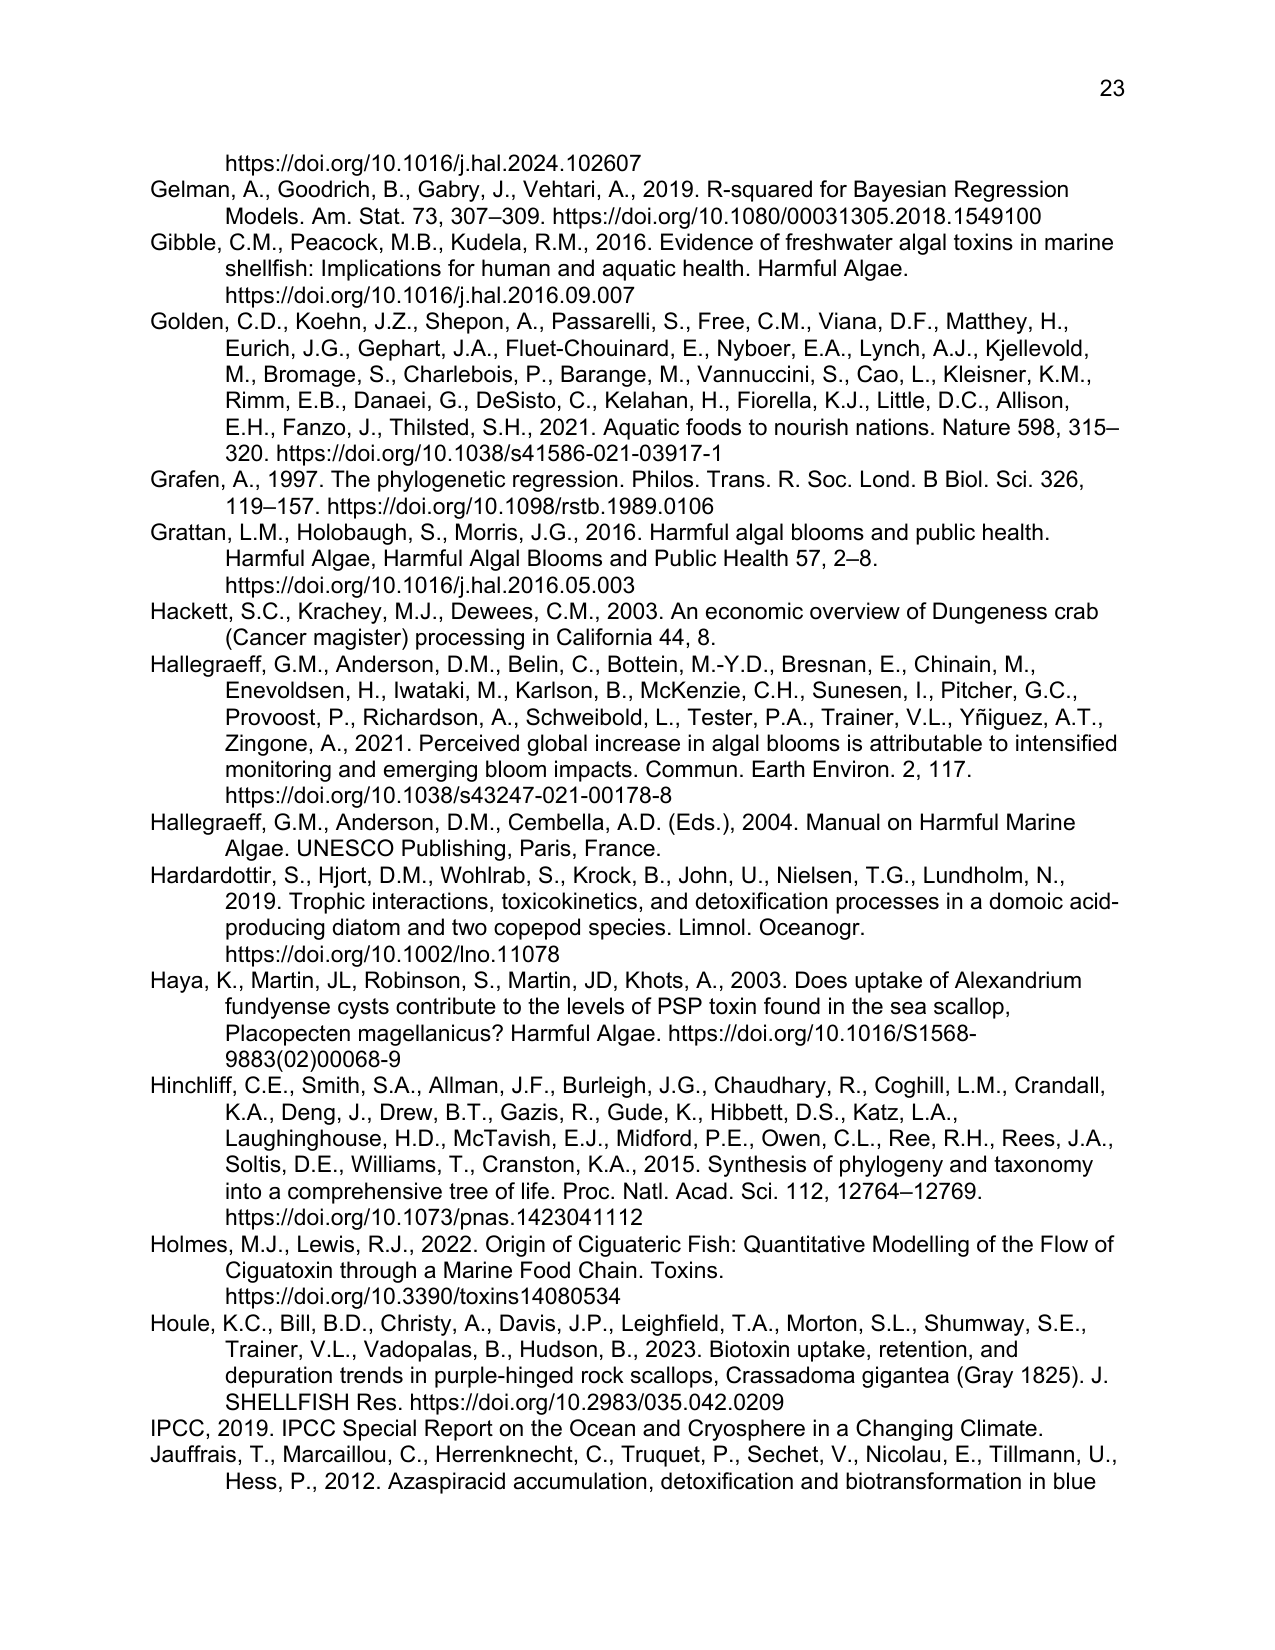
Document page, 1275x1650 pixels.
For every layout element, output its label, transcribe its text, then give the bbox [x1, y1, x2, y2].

text Gibble, C.M., Peacock, M.B., Kudela, R.M., 2016. Evidence of freshwater algal toxins in marine shellfish: Implications for human and aquatic health. Harmful Algae. https://doi.org/10.1016/j.hal.2016.09.007 [150, 229, 1125, 308]
text Hackett, S.C., Krachey, M.J., Dewees, C.M., 2003. An economic overview of Dungeness crab (Cancer magister) processing in California 44, 8. [150, 598, 1125, 651]
text Hallegraeff, G.M., Anderson, D.M., Cembella, A.D. (Eds.), 2004. Manual on Harmful Marine Algae. UNESCO Publishing, Paris, France. [150, 809, 1125, 862]
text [150, 150, 1125, 176]
text Hallegraeff, G.M., Anderson, D.M., Belin, C., Bottein, M.-Y.D., Bresnan, E., Chinain, M., Enevoldsen, H., Iwataki, M., Karlson, B., McKenzie, C.H., Sunesen, I., Pitcher, G.C., Provoost, P., Richardson, A., Schweibold, L., Tester, P.A., Trainer, V.L., Yñiguez, A.T., Zingone, A., 2021. Perceived global increase in algal blooms is attributable to intensified monitoring and emerging bloom impacts. Commun. Earth Environ. 2, 117. https://doi.org/10.1038/s43247-021-00178-8 [150, 651, 1125, 809]
text Grattan, L.M., Holobaugh, S., Morris, J.G., 2016. Harmful algal blooms and public health. Harmful Algae, Harmful Algal Blooms and Public Health 57, 2–8. https://doi.org/10.1016/j.hal.2016.05.003 [150, 519, 1125, 598]
text IPCC, 2019. IPCC Special Report on the Ocean and Cryosphere in a Changing Climate. [150, 1415, 1125, 1441]
text Hinchliff, C.E., Smith, S.A., Allman, J.F., Burleigh, J.G., Chaudhary, R., Coghill, L.M., Crandall, K.A., Deng, J., Drew, B.T., Gazis, R., Gude, K., Hibbett, D.S., Katz, L.A., Laughinghouse, H.D., McTavish, E.J., Midford, P.E., Owen, C.L., Ree, R.H., Rees, J.A., Soltis, D.E., Williams, T., Cranston, K.A., 2015. Synthesis of phylogeny and taxonomy into a comprehensive tree of life. Proc. Natl. Acad. Sci. 112, 12764–12769. https://doi.org/10.1073/pnas.1423041112 [150, 1072, 1125, 1231]
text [150, 1441, 1125, 1494]
text Holmes, M.J., Lewis, R.J., 2022. Origin of Ciguateric Fish: Quantitative Modelling of the Flow of Ciguatoxin through a Marine Food Chain. Toxins. https://doi.org/10.3390/toxins14080534 [150, 1231, 1125, 1309]
text Gelman, A., Goodrich, B., Gabry, J., Vehtari, A., 2019. R-squared for Bayesian Regression Models. Am. Stat. 73, 307–309. https://doi.org/10.1080/00031305.2018.1549100 [150, 176, 1125, 229]
text Grafen, A., 1997. The phylogenetic regression. Philos. Trans. R. Soc. Lond. B Biol. Sci. 326, 119–157. https://doi.org/10.1098/rstb.1989.0106 [150, 466, 1125, 519]
text Houle, K.C., Bill, B.D., Christy, A., Davis, J.P., Leighfield, T.A., Morton, S.L., Shumway, S.E., Trainer, V.L., Vadopalas, B., Hudson, B., 2023. Biotoxin uptake, retention, and depuration trends in purple-hinged rock scallops, Crassadoma gigantea (Gray 1825). J. SHELLFISH Res. https://doi.org/10.2983/035.042.0209 [150, 1309, 1125, 1415]
text Hardardottir, S., Hjort, D.M., Wohlrab, S., Krock, B., John, U., Nielsen, T.G., Lundholm, N., 2019. Trophic interactions, toxicokinetics, and detoxification processes in a domoic acid-producing diatom and two copepod species. Limnol. Oceanogr. https://doi.org/10.1002/lno.11078 [150, 862, 1125, 967]
text Haya, K., Martin, JL, Robinson, S., Martin, JD, Khots, A., 2003. Does uptake of Alexandrium fundyense cysts contribute to the levels of PSP toxin found in the sea scallop, Placopecten magellanicus? Harmful Algae. https://doi.org/10.1016/S1568-9883(02)00068-9 [150, 967, 1125, 1072]
text Golden, C.D., Koehn, J.Z., Shepon, A., Passarelli, S., Free, C.M., Viana, D.F., Matthey, H., Eurich, J.G., Gephart, J.A., Fluet-Chouinard, E., Nyboer, E.A., Lynch, A.J., Kjellevold, M., Bromage, S., Charlebois, P., Barange, M., Vannuccini, S., Cao, L., Kleisner, K.M., Rimm, E.B., Danaei, G., DeSisto, C., Kelahan, H., Fiorella, K.J., Little, D.C., Allison, E.H., Fanzo, J., Thilsted, S.H., 2021. Aquatic foods to nourish nations. Nature 598, 315–320. https://doi.org/10.1038/s41586-021-03917-1 [150, 308, 1125, 466]
